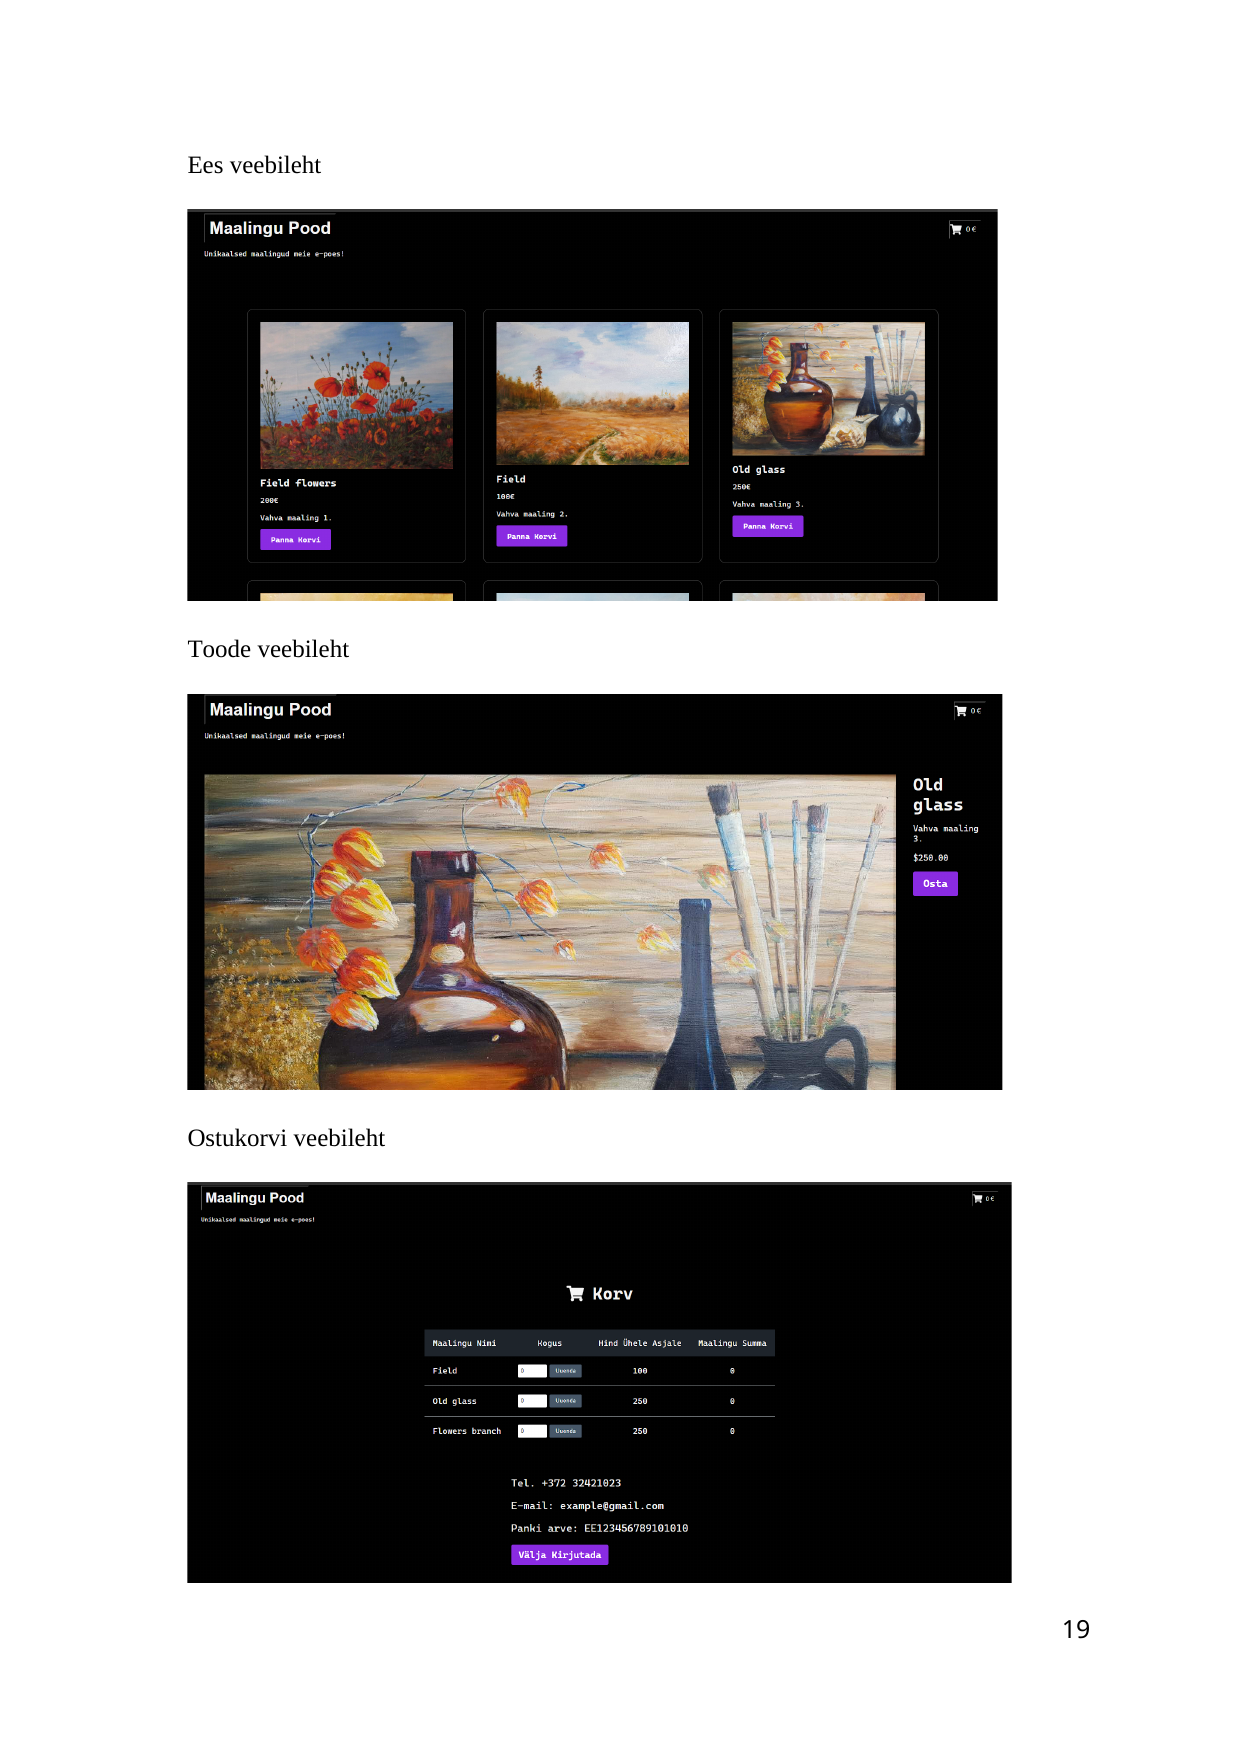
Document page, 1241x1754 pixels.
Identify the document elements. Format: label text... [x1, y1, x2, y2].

text Ostukorvi veebileht [187, 1123, 1090, 1152]
picture [187, 1182, 1012, 1583]
text Toode veebileht [187, 634, 1090, 663]
text Ees veebileht [187, 150, 1090, 179]
picture [187, 694, 1003, 1090]
picture [187, 209, 998, 601]
